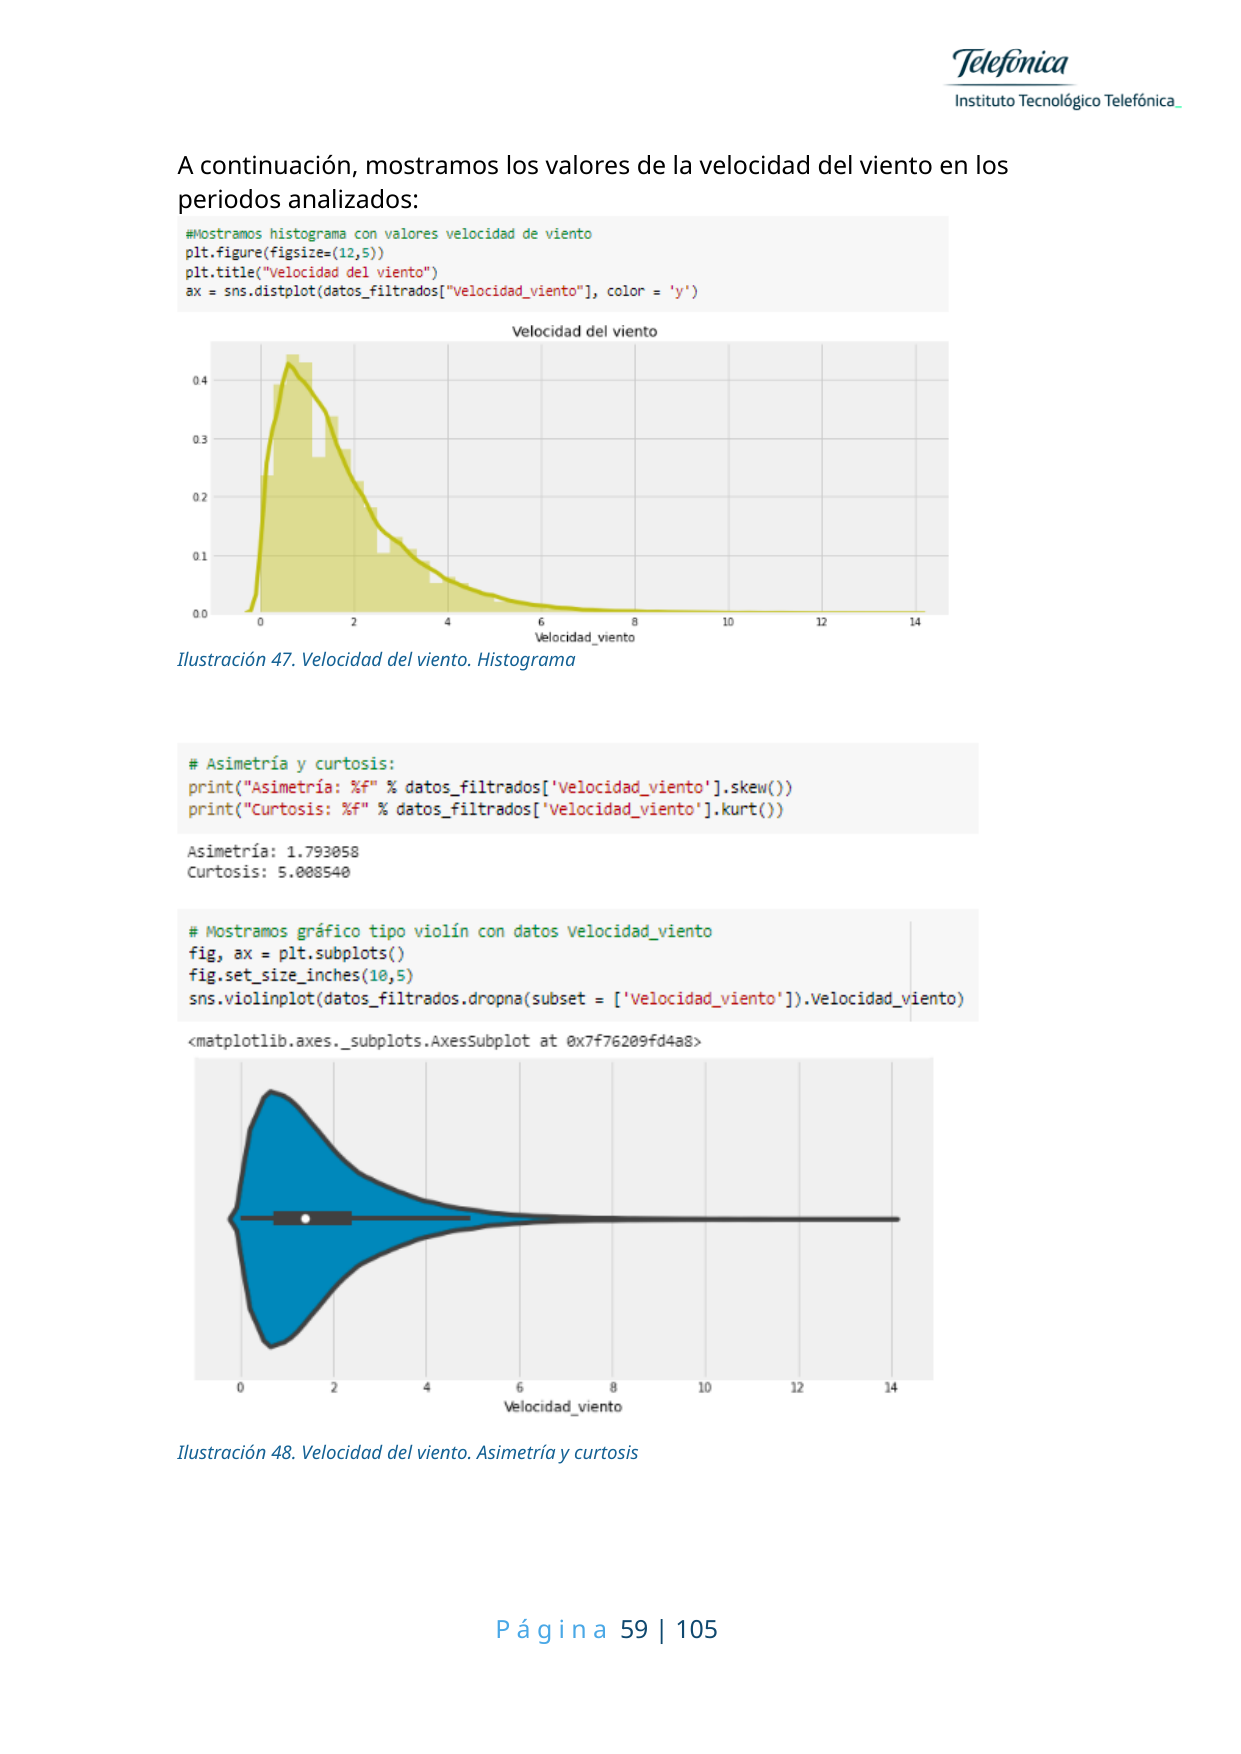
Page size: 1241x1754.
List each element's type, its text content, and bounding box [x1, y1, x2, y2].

picture [177, 727, 979, 1440]
picture [177, 215, 949, 647]
picture [892, 21, 1215, 128]
text A continuación, mostramos los valores de la velocidad del viento en los periodos analizados: [177, 148, 1063, 216]
